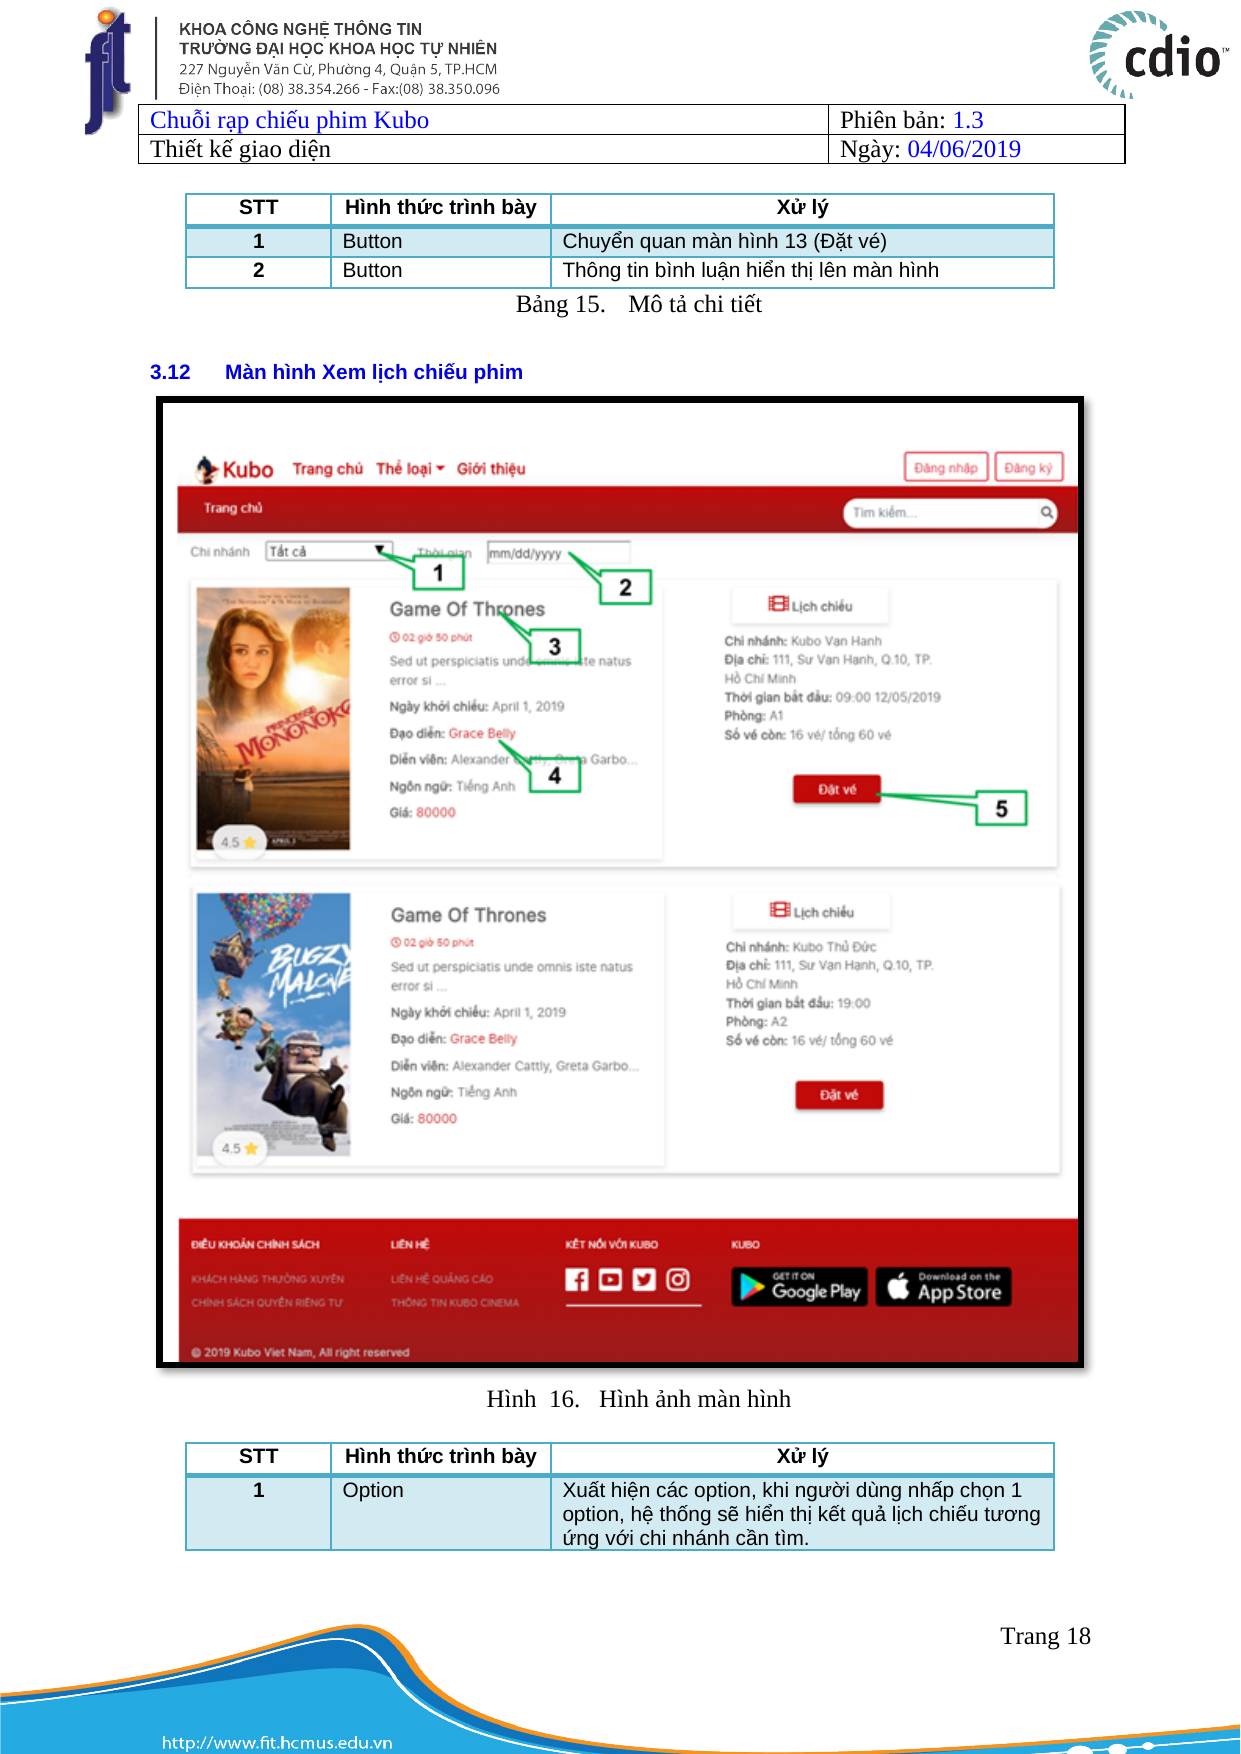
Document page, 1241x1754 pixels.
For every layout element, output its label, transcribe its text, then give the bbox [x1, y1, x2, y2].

picture [829, 105, 1124, 134]
table_header Hình thức trình bày [332, 195, 550, 224]
table_header Xử lý [552, 195, 1053, 224]
list Hình ảnh màn hình [187, 1384, 1090, 1413]
table_header STT [187, 195, 330, 224]
table_cell Option [332, 1478, 550, 1549]
picture [0, 1621, 1241, 1754]
picture [139, 135, 828, 159]
table_cell 1 [187, 229, 330, 256]
table_cell Chuyển quan màn hình 13 (Đặt vé) [552, 229, 1053, 256]
table_header Xử lý [552, 1444, 1053, 1473]
picture [139, 105, 828, 134]
table_header STT [187, 1444, 330, 1473]
table_header Hình thức trình bày [332, 1444, 550, 1473]
picture [61, 0, 1241, 159]
table_cell Button [332, 229, 550, 256]
subtitle Màn hình Xem lịch chiếu phim [150, 359, 1090, 384]
table_cell Thông tin bình luận hiển thị lên màn hình [552, 258, 1053, 287]
picture [163, 403, 1078, 1362]
table_cell Xuất hiện các option, khi người dùng nhấp chọn 1 option, hệ thống sẽ hiển thị kết quả lịch chiếu tương ứng với chi nhánh cần tìm. [552, 1478, 1053, 1549]
table_cell Button [332, 258, 550, 287]
table_cell 1 [187, 1478, 330, 1549]
picture [829, 135, 1124, 159]
table_cell 2 [187, 258, 330, 287]
list Mô tả chi tiết [187, 289, 1090, 318]
